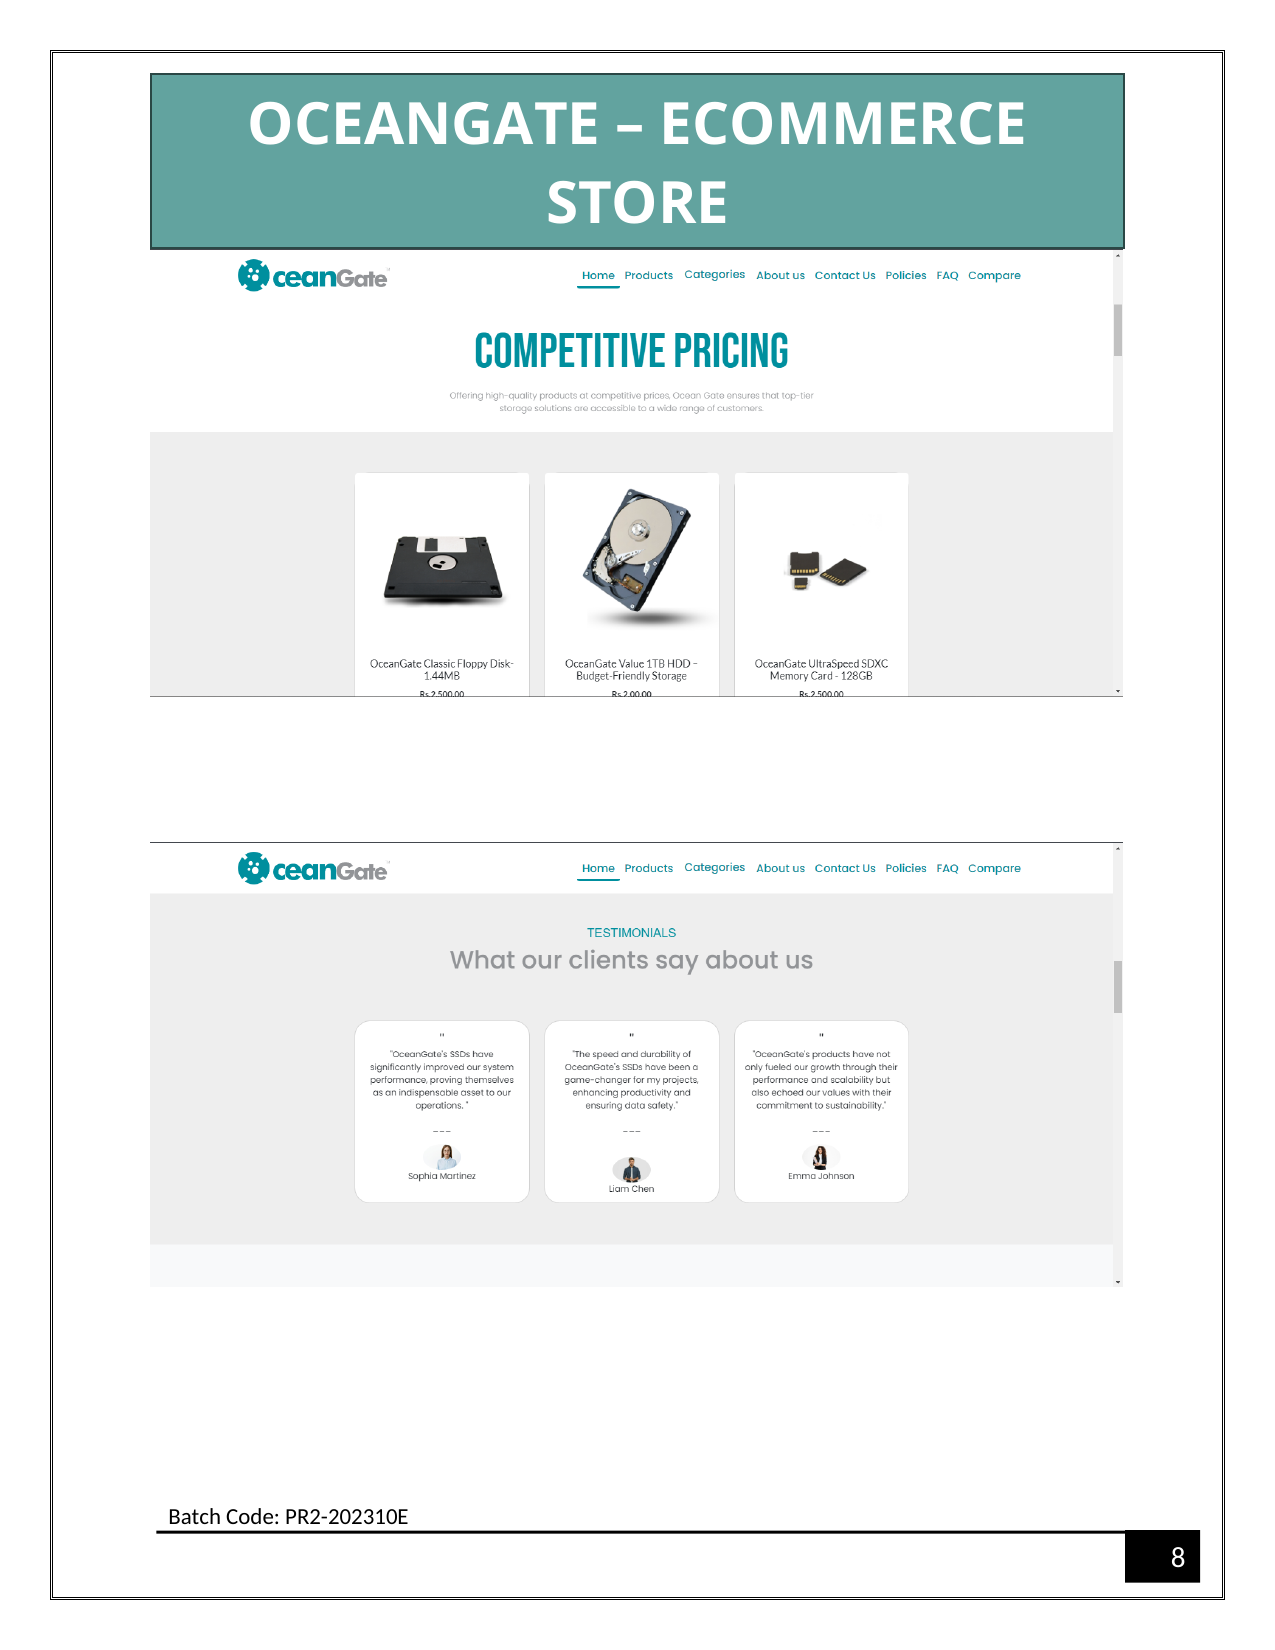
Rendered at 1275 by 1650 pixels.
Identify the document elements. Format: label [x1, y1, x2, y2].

picture [150, 249, 1123, 697]
picture [150, 842, 1123, 1287]
